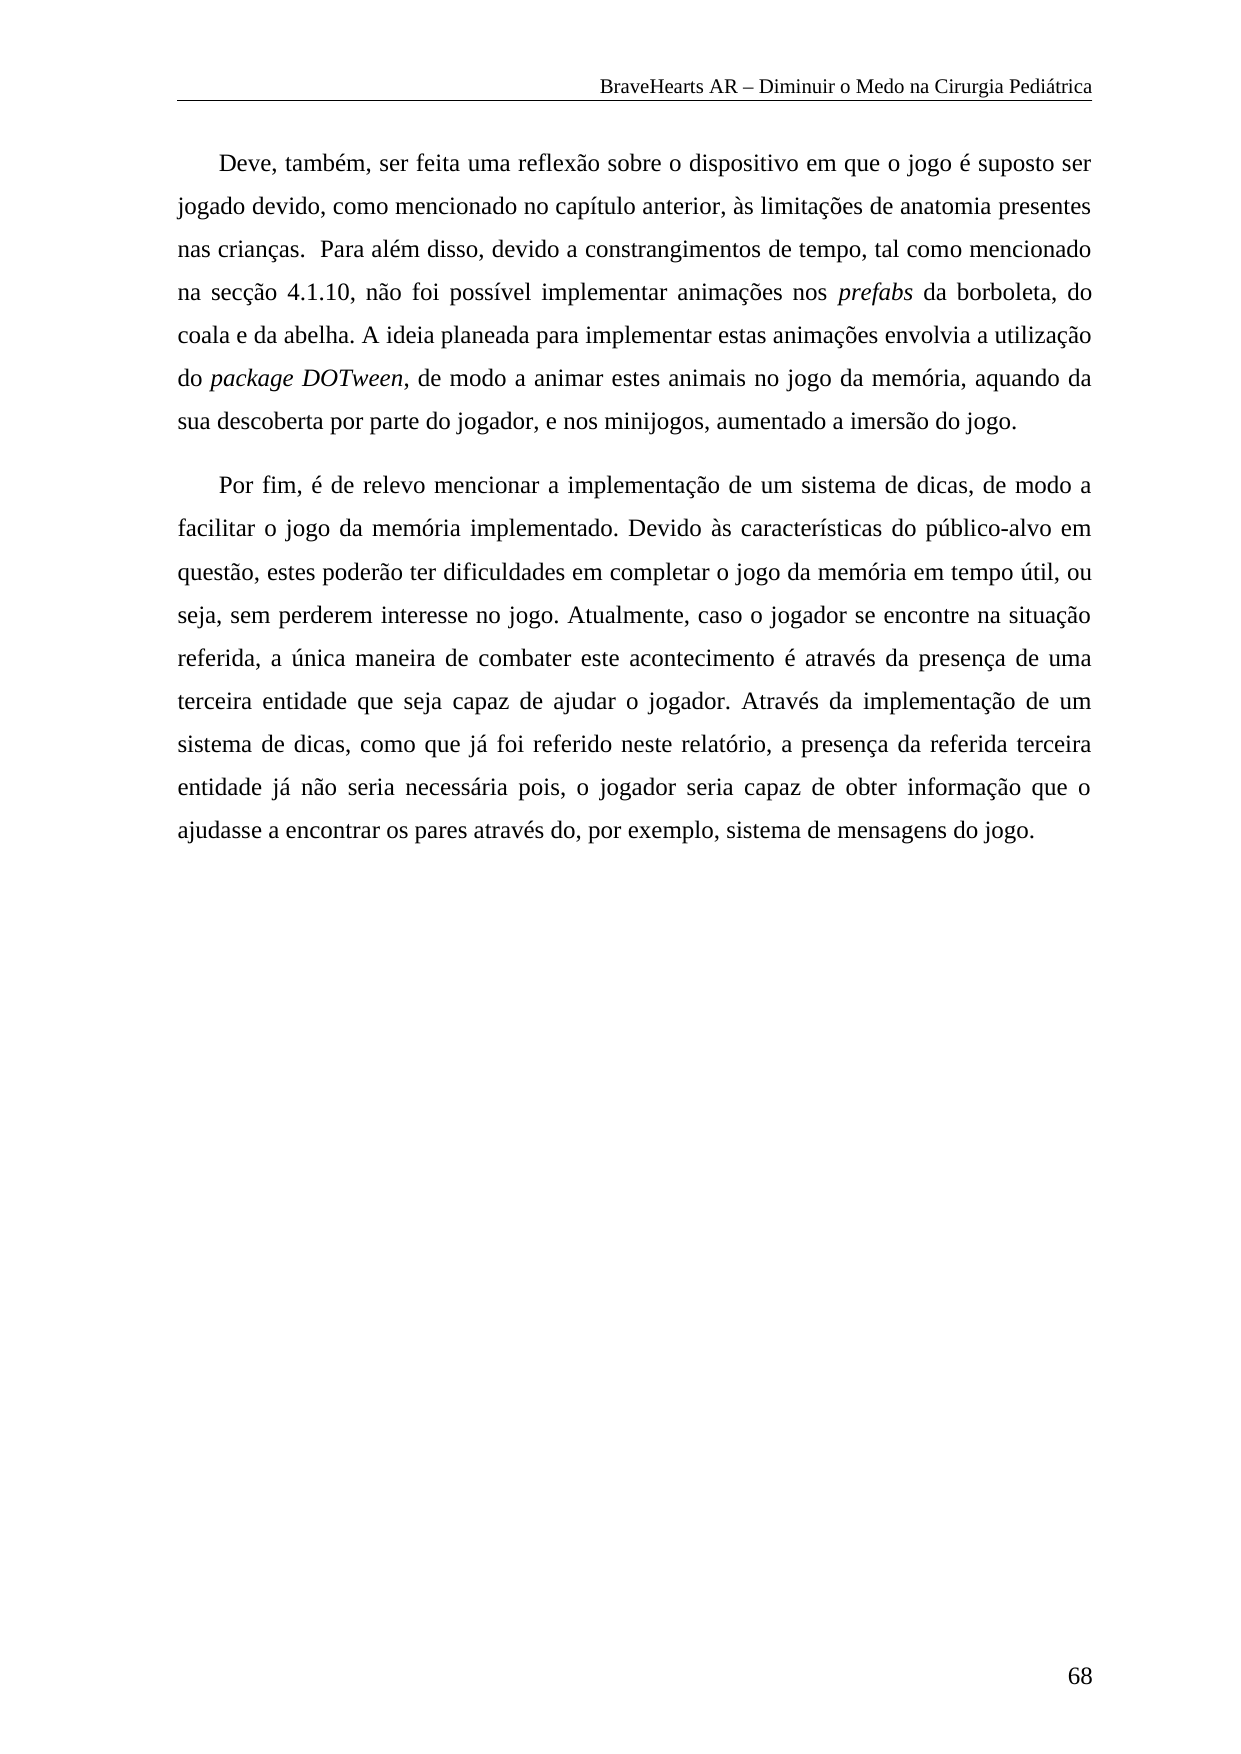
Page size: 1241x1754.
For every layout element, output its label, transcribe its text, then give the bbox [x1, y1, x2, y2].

text Por fim, é de relevo mencionar a implementação de um sistema de dicas, de modo a facilitar o jogo da memória implementado. Devido às características do público-alvo em questão, estes poderão ter dificuldades em completar o jogo da memória em tempo útil, ou seja, sem perderem interesse no jogo. Atualmente, caso o jogador se encontre na situação referida, a única maneira de combater este acontecimento é através da presença de uma terceira entidade que seja capaz de ajudar o jogador. Através da implementação de um sistema de dicas, como que já foi referido neste relatório, a presença da referida terceira entidade já não seria necessária pois, o jogador seria capaz de obter informação que o ajudasse a encontrar os pares através do, por exemplo, sistema de mensagens do jogo. [177, 470, 1092, 844]
text Deve, também, ser feita uma reflexão sobre o dispositivo em que o jogo é suposto ser jogado devido, como mencionado no capítulo anterior, às limitações de anatomia presentes nas crianças. Para além disso, devido a constrangimentos de tempo, tal como mencionado na secção 4.1.10, não foi possível implementar animações nos prefabs da borboleta, do coala e da abelha. A ideia planeada para implementar estas animações envolvia a utilização do package DOTween, de modo a animar estes animais no jogo da memória, aquando da sua descoberta por parte do jogador, e nos minijogos, aumentado a imersão do jogo. [177, 148, 1092, 435]
